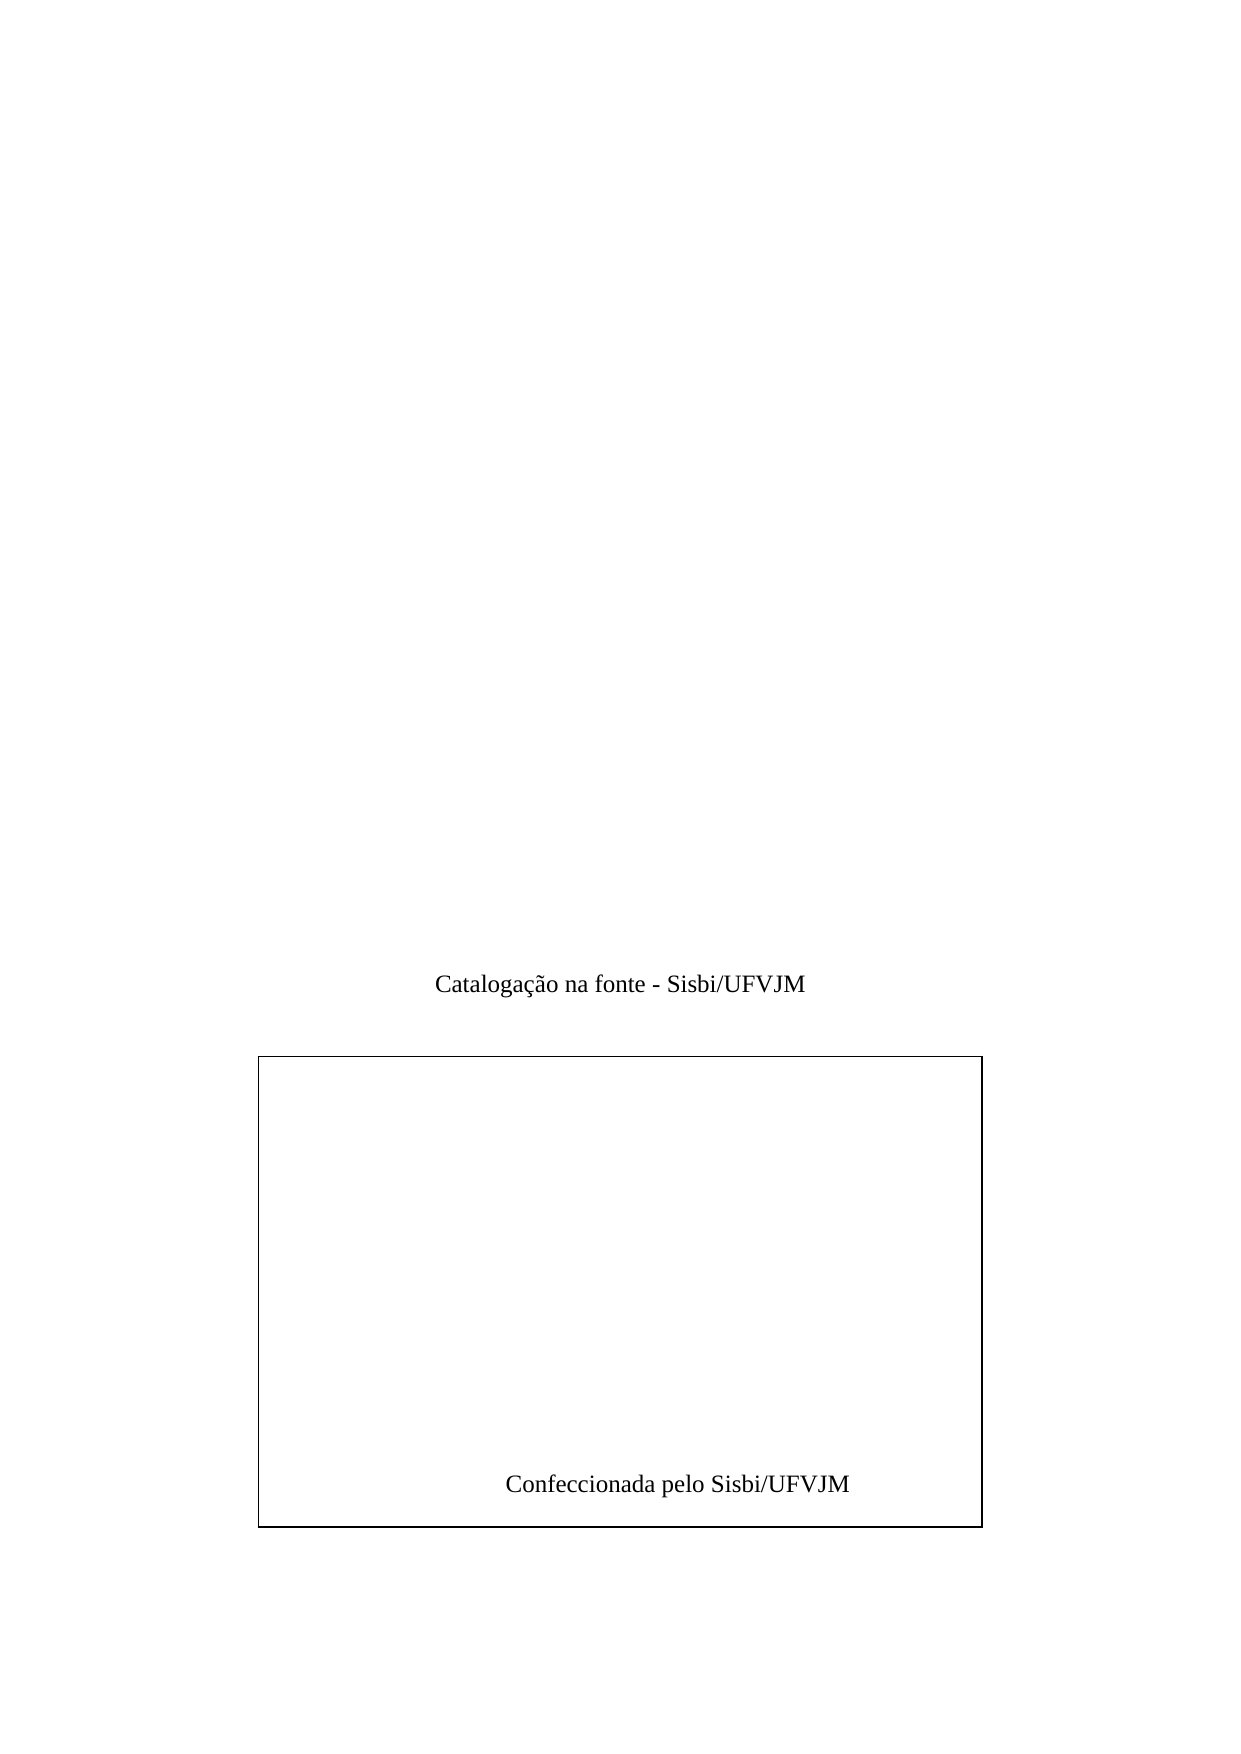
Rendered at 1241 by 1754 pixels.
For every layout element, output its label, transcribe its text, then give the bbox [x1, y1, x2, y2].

text Catalogação na fonte - Sisbi/UFVJM [150, 969, 1090, 998]
table_header Confeccionada pelo Sisbi/UFVJM [363, 1057, 981, 1526]
table_header [259, 1057, 363, 1526]
